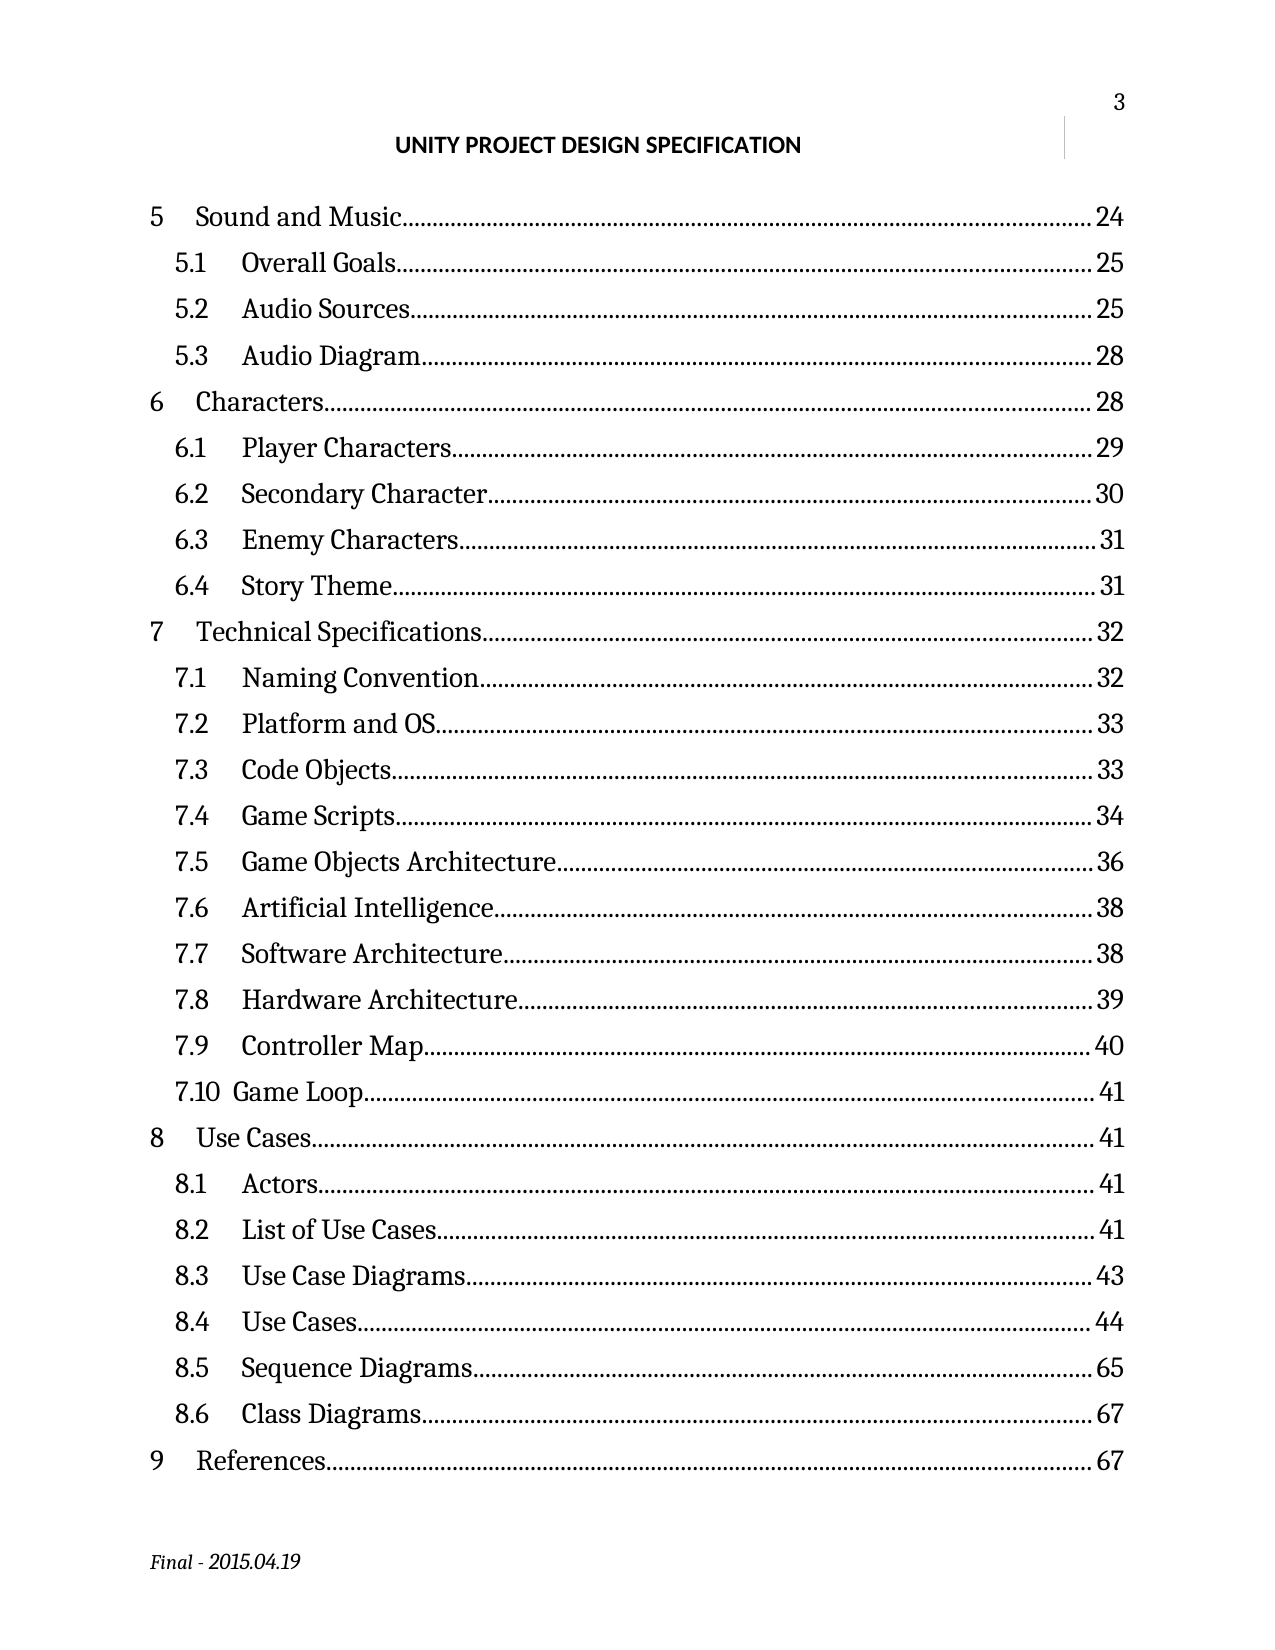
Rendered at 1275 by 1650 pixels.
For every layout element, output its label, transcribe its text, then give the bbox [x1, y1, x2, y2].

text 8.4 Use Cases 44 [175, 1306, 1125, 1339]
text 8.1 Actors 41 [175, 1167, 1125, 1201]
text 6 Characters 28 [150, 385, 1125, 418]
text 7.4 Game Scripts 34 [175, 799, 1125, 833]
text 7.10 Game Loop 41 [175, 1075, 1125, 1109]
text 7.9 Controller Map 40 [175, 1029, 1125, 1063]
text 6.4 Story Theme 31 [175, 569, 1125, 602]
text 5.3 Audio Diagram 28 [175, 339, 1125, 372]
text 8.3 Use Case Diagrams 43 [175, 1259, 1125, 1293]
text 7 Technical Specifications 32 [150, 615, 1125, 648]
text 5 Sound and Music 24 [150, 201, 1125, 234]
text 5.2 Audio Sources 25 [175, 293, 1125, 326]
text 7.2 Platform and OS 33 [175, 707, 1125, 741]
text 7.3 Code Objects 33 [175, 753, 1125, 787]
text 6.2 Secondary Character 30 [175, 477, 1125, 510]
text 6.3 Enemy Characters 31 [175, 523, 1125, 556]
text 8 Use Cases 41 [150, 1121, 1125, 1155]
text 6.1 Player Characters 29 [175, 431, 1125, 464]
text 7.7 Software Architecture 38 [175, 937, 1125, 971]
text 7.5 Game Objects Architecture 36 [175, 845, 1125, 879]
text 9 References 67 [150, 1444, 1125, 1477]
text 7.8 Hardware Architecture 39 [175, 983, 1125, 1017]
text 7.6 Artificial Intelligence 38 [175, 891, 1125, 925]
text 8.2 List of Use Cases 41 [175, 1213, 1125, 1247]
text 8.6 Class Diagrams 67 [175, 1398, 1125, 1431]
text 5.1 Overall Goals 25 [175, 247, 1125, 280]
text 8.5 Sequence Diagrams 65 [175, 1352, 1125, 1385]
text 7.1 Naming Convention 32 [175, 661, 1125, 694]
